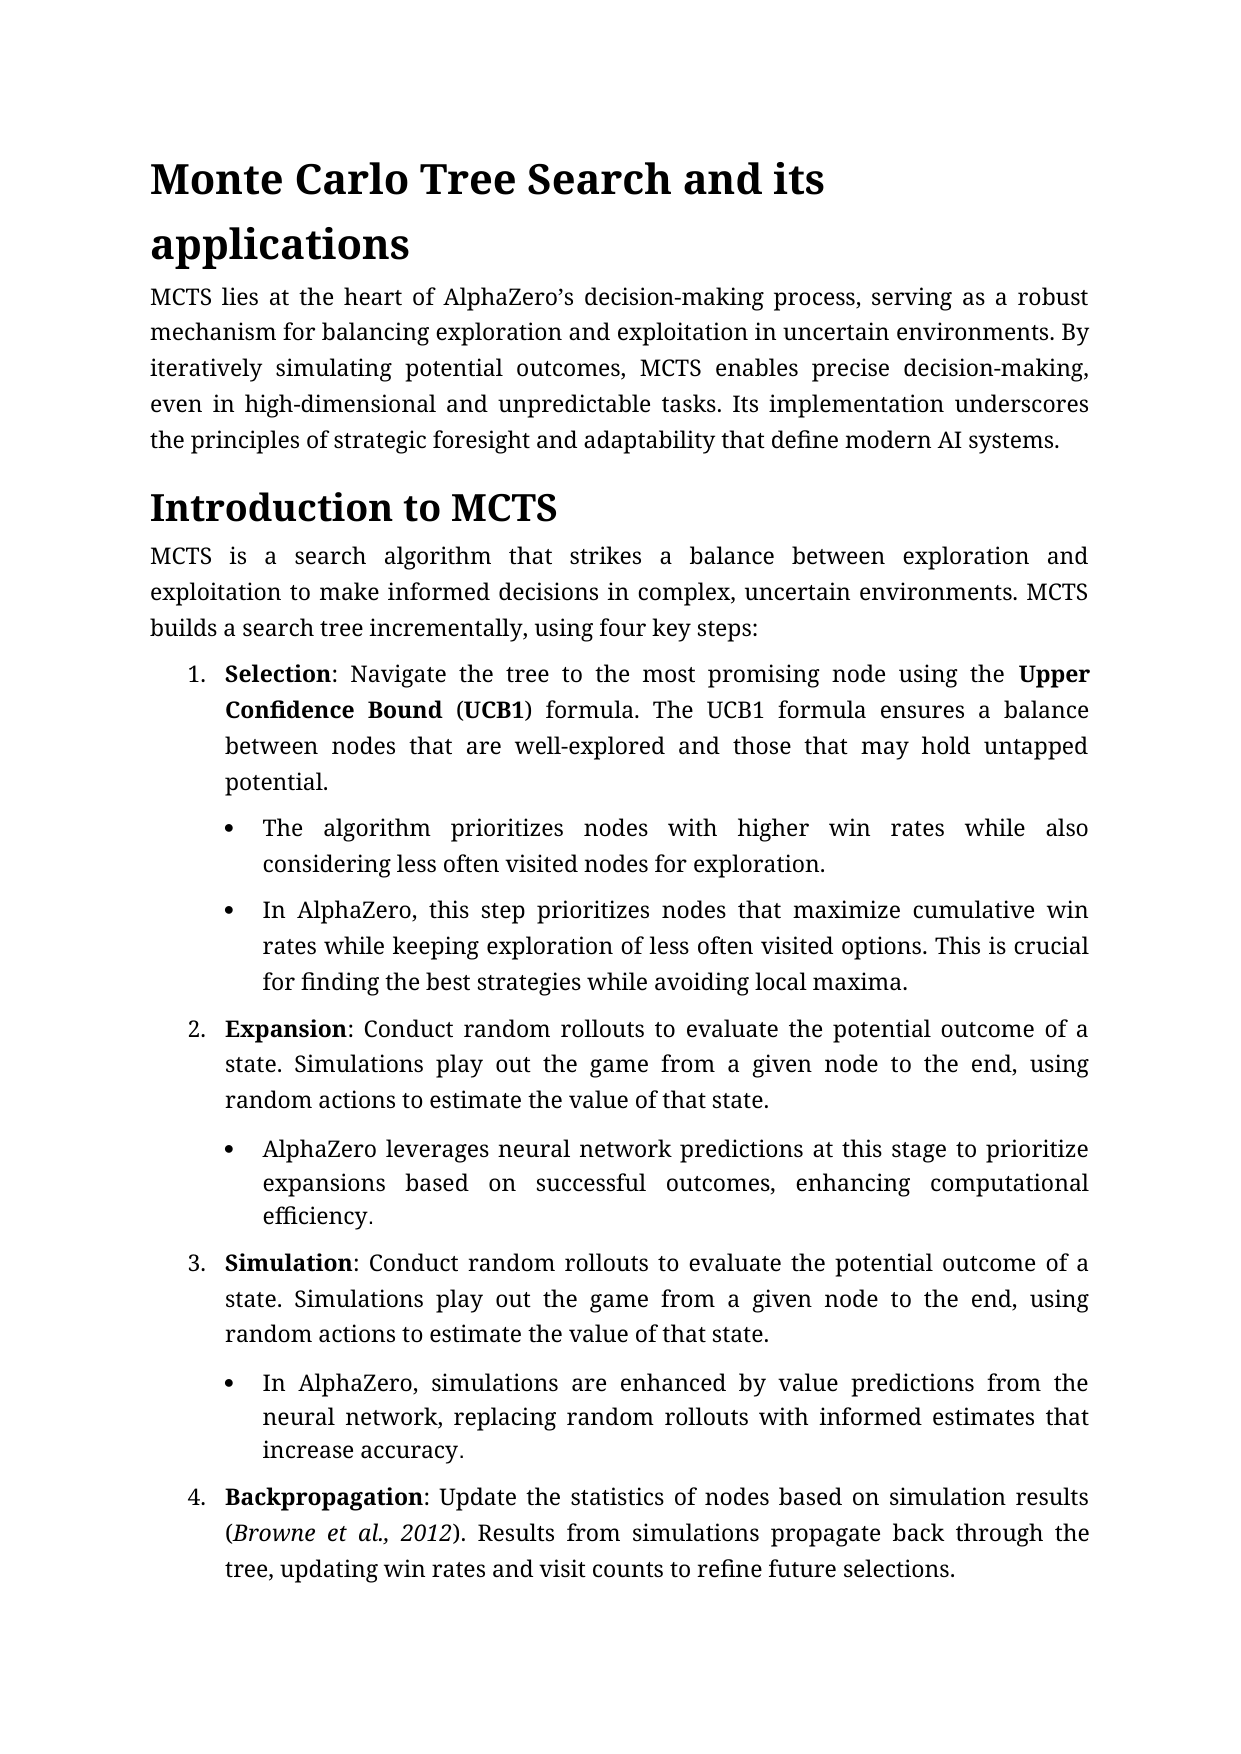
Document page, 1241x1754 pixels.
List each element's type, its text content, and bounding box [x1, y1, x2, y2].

list Expansion: Conduct random rollouts to evaluate the potential outcome of a state. Simulations play out the game from a given node to the end, using random actions to estimate the value of that state. [187, 1012, 1090, 1116]
text Introduction to MCTS [150, 481, 1090, 532]
list AlphaZero leverages neural network predictions at this stage to prioritize expansions based on successful outcomes, enhancing computational efficiency. [225, 1133, 1090, 1232]
list Selection: Navigate the tree to the most promising node using the Upper Confidence Bound (UCB1) formula. The UCB1 formula ensures a balance between nodes that are well-explored and those that may hold untapped potential. [187, 658, 1090, 797]
subtitle Monte Carlo Tree Search and its applications [150, 150, 1090, 272]
list In AlphaZero, simulations are enhanced by value predictions from the neural network, replacing random rollouts with informed estimates that increase accuracy. [225, 1367, 1090, 1466]
list In AlphaZero, this step prioritizes nodes that maximize cumulative win rates while keeping exploration of less often visited options. This is crucial for finding the best strategies while avoiding local maxima. [225, 894, 1090, 997]
text MCTS is a search algorithm that strikes a balance between exploration and exploitation to make informed decisions in complex, uncertain environments. MCTS builds a search tree incrementally, using four key steps: [150, 539, 1090, 643]
text MCTS lies at the heart of AlphaZero’s decision-making process, serving as a robust mechanism for balancing exploration and exploitation in uncertain environments. By iteratively simulating potential outcomes, MCTS enables precise decision-making, even in high-dimensional and unpredictable tasks. Its implementation underscores the principles of strategic foresight and adaptability that define modern AI systems. [150, 280, 1090, 455]
list Simulation: Conduct random rollouts to evaluate the potential outcome of a state. Simulations play out the game from a given node to the end, using random actions to estimate the value of that state. [187, 1247, 1090, 1350]
list Backpropagation: Update the statistics of nodes based on simulation results (Browne et al., 2012). Results from simulations propagate back through the tree, updating win rates and visit counts to refine future selections. [187, 1481, 1090, 1584]
list The algorithm prioritizes nodes with higher win rates while also considering less often visited nodes for exploration. [225, 812, 1090, 879]
